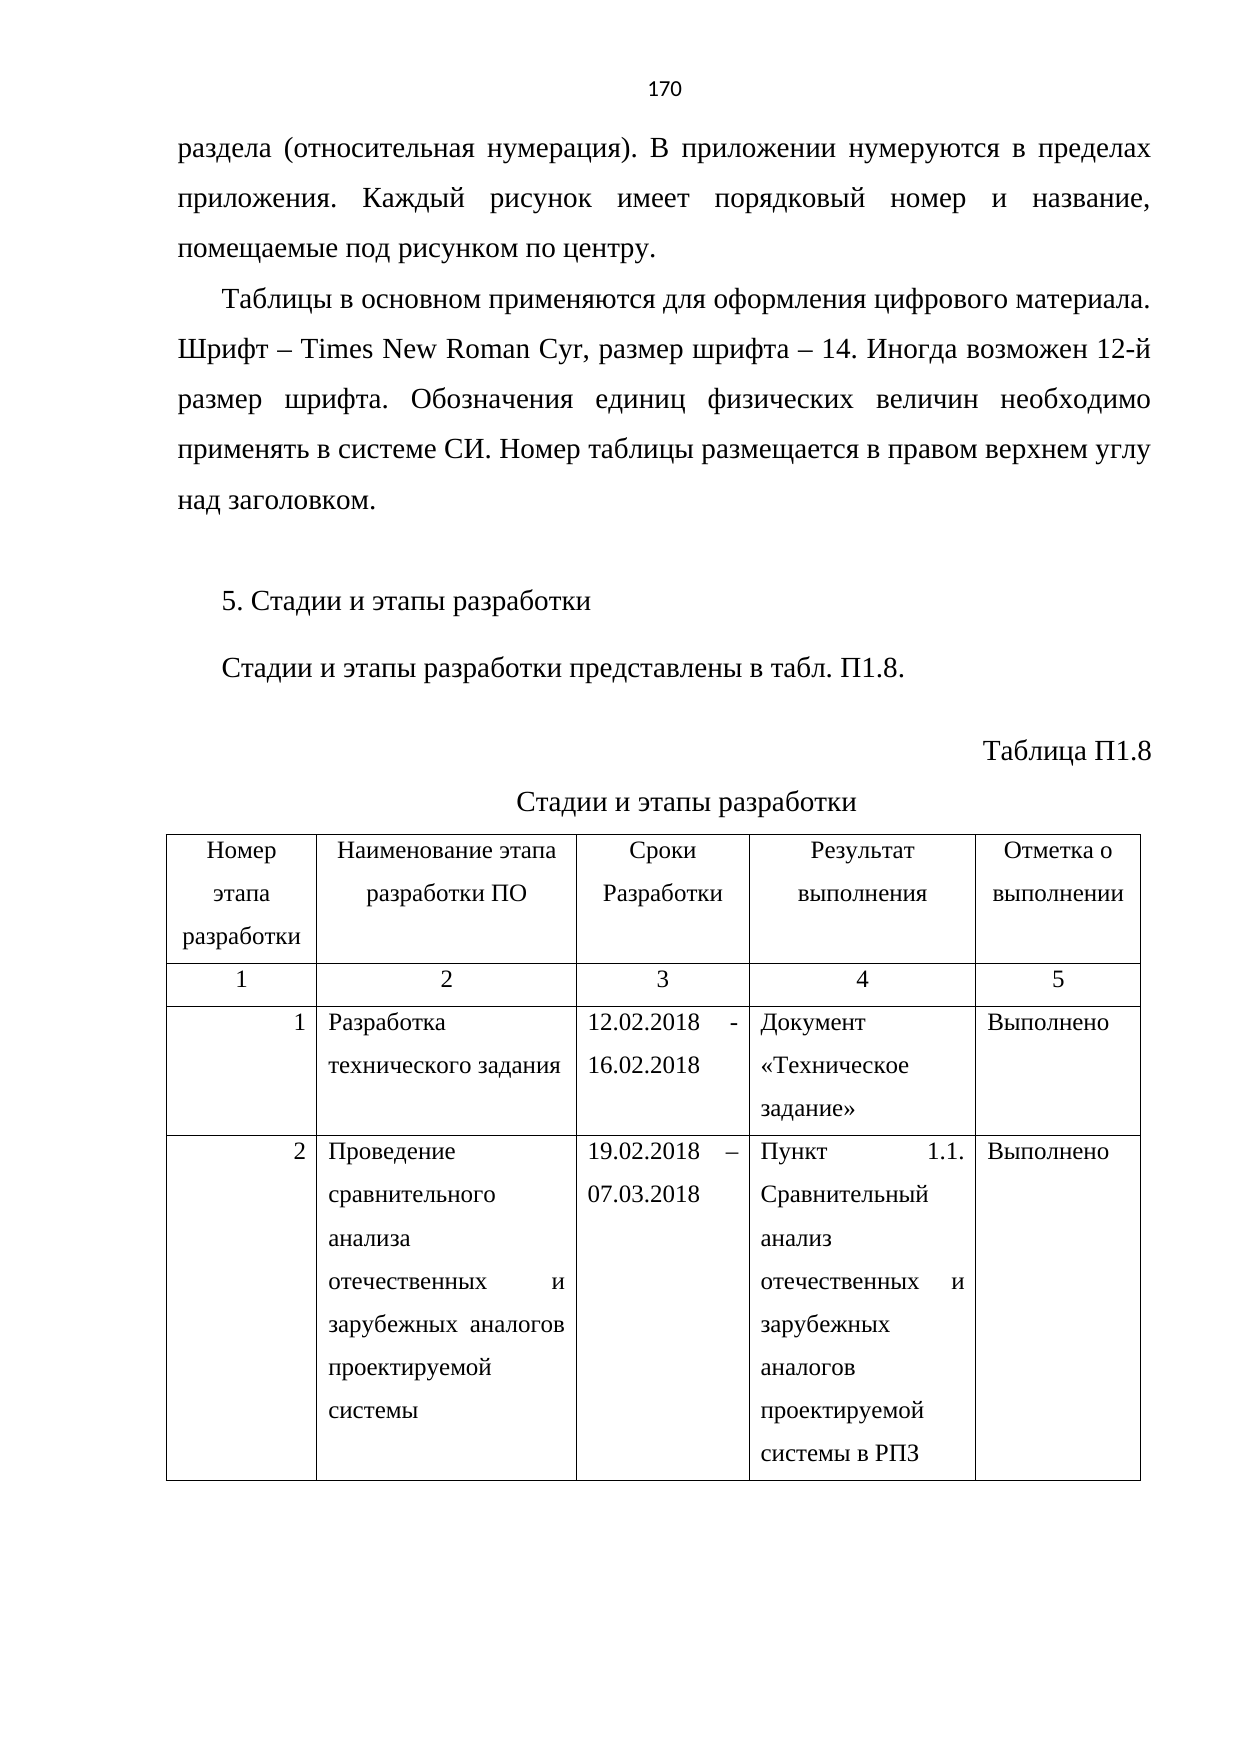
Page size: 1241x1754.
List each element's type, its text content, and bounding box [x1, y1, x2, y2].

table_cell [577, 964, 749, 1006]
text Таблица П1.8 [177, 733, 1152, 767]
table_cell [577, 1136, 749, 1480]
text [177, 130, 1152, 264]
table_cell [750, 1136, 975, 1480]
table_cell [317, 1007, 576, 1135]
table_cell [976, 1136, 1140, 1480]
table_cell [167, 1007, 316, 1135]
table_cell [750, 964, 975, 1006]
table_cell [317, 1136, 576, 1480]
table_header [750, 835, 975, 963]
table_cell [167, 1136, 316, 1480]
text Стадии и этапы разработки представлены в табл. П1.8. [177, 650, 1152, 683]
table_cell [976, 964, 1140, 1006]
text Таблицы в основном применяются для оформления цифрового материала. Шрифт – Times New Roman Cyr, размер шрифта – 14. Иногда возможен 12-й размер шрифта. Обозначения единиц физических величин необходимо применять в системе СИ. Номер таблицы размещается в правом верхнем углу над заголовком. [177, 281, 1152, 516]
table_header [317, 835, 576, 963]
text Стадии и этапы разработки [177, 784, 1152, 817]
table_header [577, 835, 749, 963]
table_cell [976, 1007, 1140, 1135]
text 5. Стадии и этапы разработки [177, 583, 1152, 616]
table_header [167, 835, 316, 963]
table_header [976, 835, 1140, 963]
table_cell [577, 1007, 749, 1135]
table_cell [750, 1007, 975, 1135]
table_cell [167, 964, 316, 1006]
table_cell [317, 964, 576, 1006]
